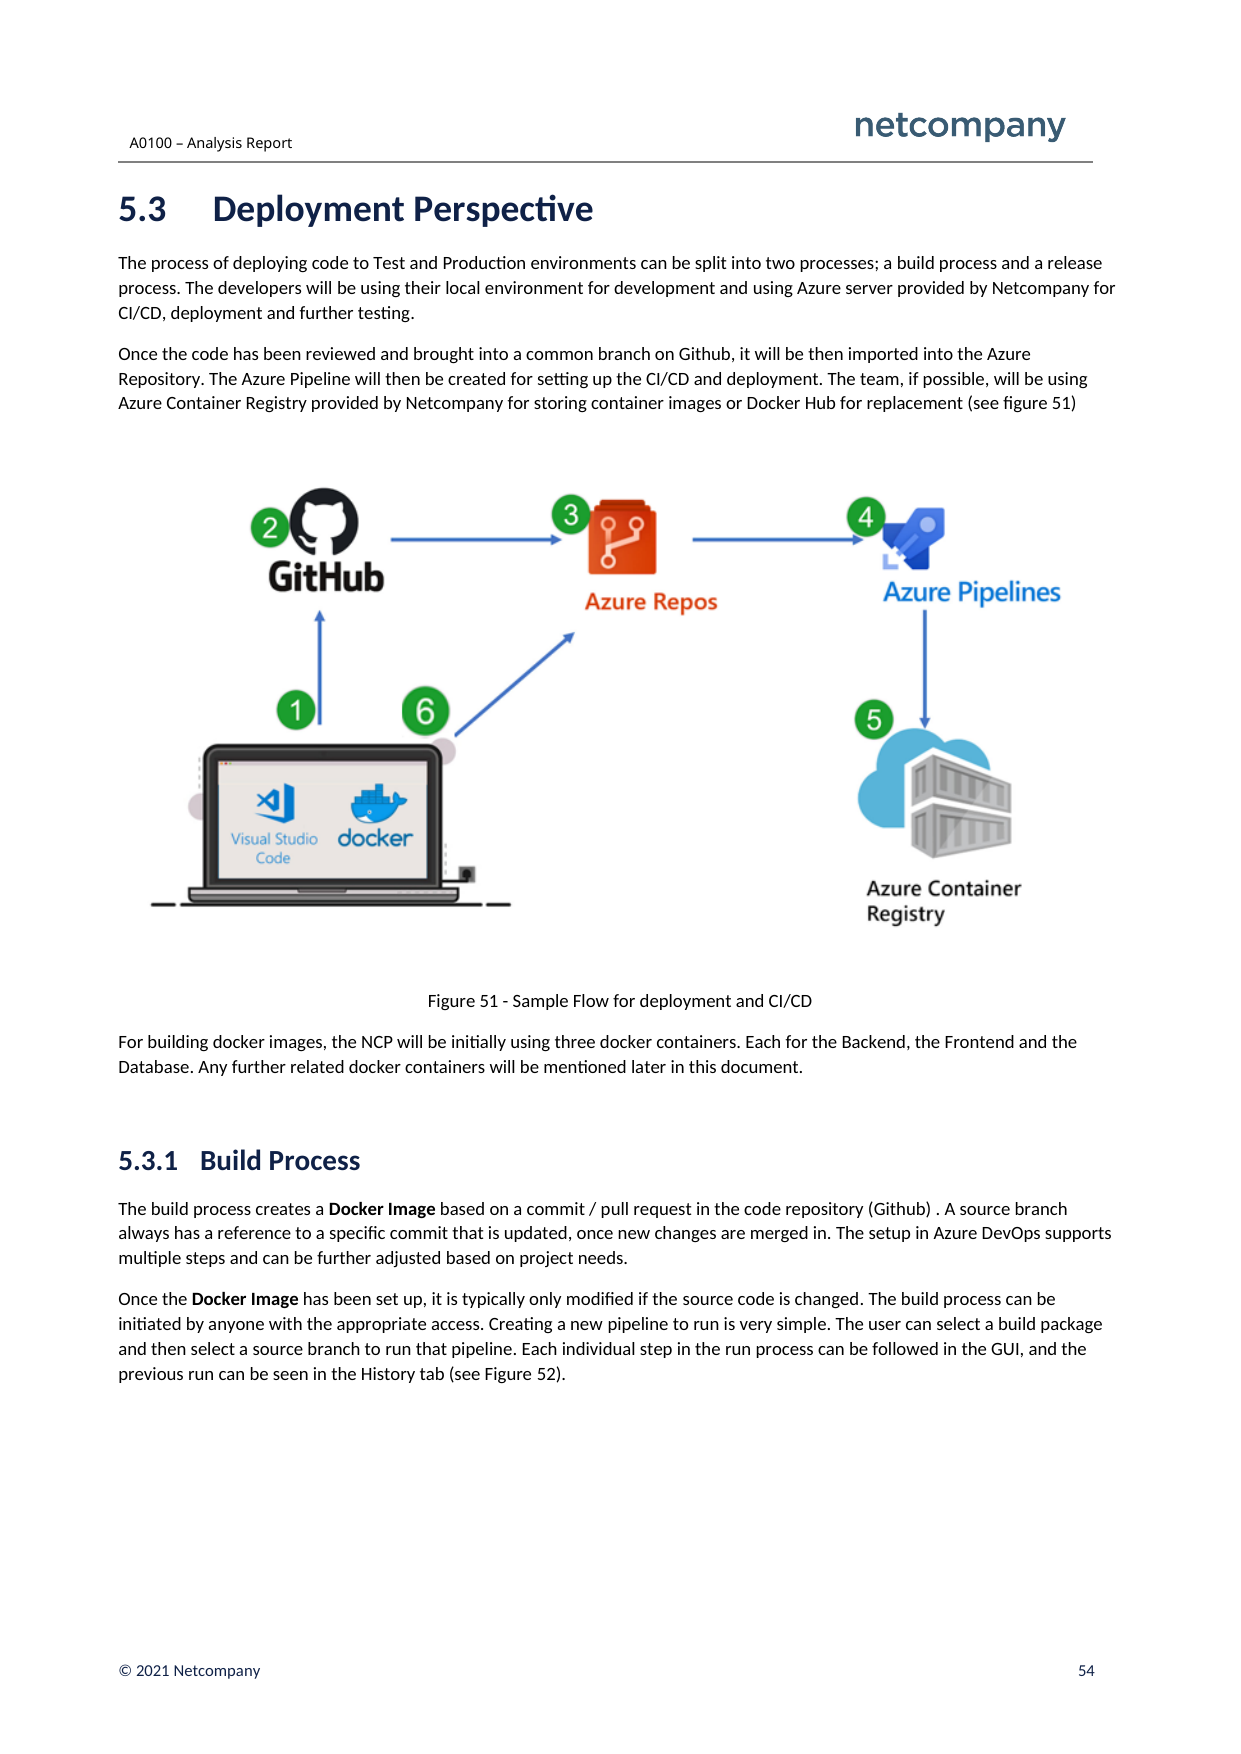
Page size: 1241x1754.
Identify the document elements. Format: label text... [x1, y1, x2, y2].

text Figure 51 - Sample Flow for deployment and CI/CD [118, 989, 1122, 1012]
subtitle Deployment Perspective [118, 185, 1122, 231]
picture [118, 432, 1123, 971]
text The process of deploying code to Test and Production environments can be split into two processes; a build process and a release process. The developers will be using their local environment for development and using Azure server provided by Netcompany for CI/CD, deployment and further testing. [118, 251, 1122, 324]
text Once the Docker Image has been set up, it is typically only modified if the source code is changed. The build process can be initiated by anyone with the appropriate access. Creating a new pipeline to run is very simple. The user can select a build package and then select a source branch to run that pipeline. Each individual step in the run process can be followed in the GUI, and the previous run can be seen in the History tab (see Figure 52). [118, 1288, 1122, 1384]
text Once the code has been reviewed and brought into a common branch on Github, it will be then imported into the Azure Repository. The Azure Pipeline will then be created for setting up the CI/CD and deployment. The team, if possible, will be using Azure Container Registry provided by Netcompany for storing container images or Docker Hub for replacement (see figure 51) [118, 342, 1122, 414]
text The build process creates a Docker Image based on a commit / pull request in the code repository (Github) . A source branch always has a reference to a specific commit that is updated, once new changes are merged in. The setup in Azure DevOps supports multiple steps and can be further adjusted based on project needs. [118, 1197, 1122, 1269]
picture [838, 102, 1083, 150]
subtitle Build Process [118, 1142, 1122, 1177]
text For building docker images, the NCP will be initially using three docker containers. Each for the Backend, the Frontend and the Database. Any further related docker containers will be mentioned later in this document. [118, 1030, 1122, 1078]
